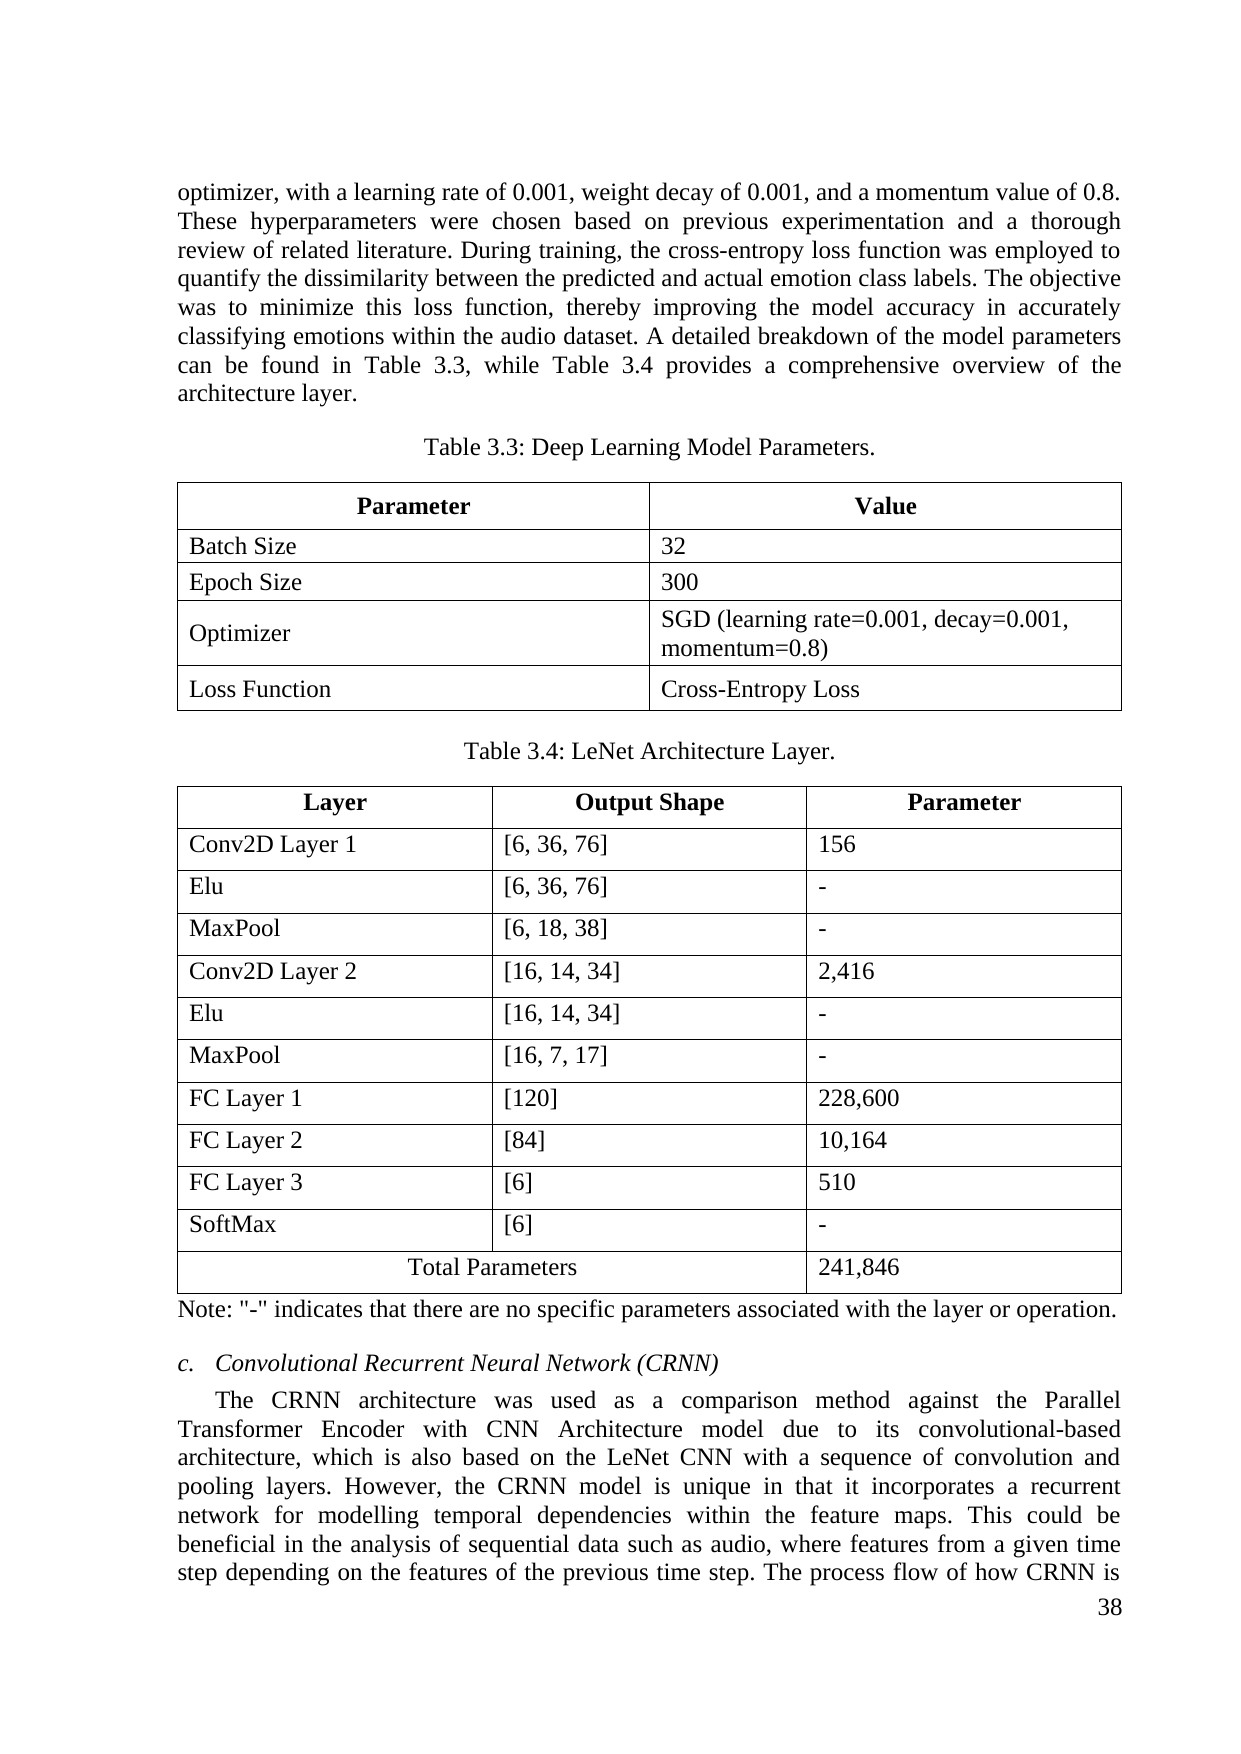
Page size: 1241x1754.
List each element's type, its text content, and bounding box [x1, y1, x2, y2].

table_cell Batch Size [178, 530, 649, 562]
table_cell Optimizer [178, 601, 649, 665]
table_cell FC Layer 1 [178, 1083, 492, 1124]
table_cell SGD (learning rate=0.001, decay=0.001, momentum=0.8) [650, 601, 1121, 665]
table_cell Conv2D Layer 1 [178, 829, 492, 870]
text Note: "-" indicates that there are no specific parameters associated with the layer or operation. [177, 1294, 1122, 1323]
table_cell [16, 14, 34] [493, 956, 806, 997]
table_header Parameter [178, 483, 649, 528]
table_cell 228,600 [807, 1083, 1121, 1124]
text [177, 1385, 1122, 1586]
table_cell Elu [178, 998, 492, 1039]
table_cell MaxPool [178, 1040, 492, 1082]
table_cell 510 [807, 1167, 1121, 1208]
table_cell Total Parameters [178, 1252, 806, 1293]
table_cell - [807, 871, 1121, 912]
table_cell FC Layer 3 [178, 1167, 492, 1208]
table_cell [6, 18, 38] [493, 914, 806, 955]
table_cell 10,164 [807, 1125, 1121, 1166]
table_cell Conv2D Layer 2 [178, 956, 492, 997]
table_cell MaxPool [178, 914, 492, 955]
table_cell - [807, 914, 1121, 955]
table_cell Epoch Size [178, 563, 649, 599]
table_cell [120] [493, 1083, 806, 1124]
table_cell [6, 36, 76] [493, 871, 806, 912]
table_cell 156 [807, 829, 1121, 870]
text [177, 177, 1122, 407]
text Table 3.4: LeNet Architecture Layer. [177, 736, 1122, 765]
table_cell [6, 36, 76] [493, 829, 806, 870]
table_cell FC Layer 2 [178, 1125, 492, 1166]
table_cell 2,416 [807, 956, 1121, 997]
table_cell 32 [650, 530, 1121, 562]
table_cell [16, 14, 34] [493, 998, 806, 1039]
table_cell [84] [493, 1125, 806, 1166]
table_header Output Shape [493, 787, 806, 828]
table_cell Loss Function [178, 666, 649, 710]
table_cell Cross-Entropy Loss [650, 666, 1121, 710]
text Table 3.3: Deep Learning Model Parameters. [177, 432, 1122, 461]
list Convolutional Recurrent Neural Network (CRNN) [177, 1348, 1122, 1377]
table_header Parameter [807, 787, 1121, 828]
table_header Value [650, 483, 1121, 528]
table_cell Elu [178, 871, 492, 912]
table_header Layer [178, 787, 492, 828]
table_cell - [807, 1040, 1121, 1082]
table_cell - [807, 998, 1121, 1039]
table_cell [16, 7, 17] [493, 1040, 806, 1082]
table_cell 300 [650, 563, 1121, 599]
table_cell 241,846 [807, 1252, 1121, 1293]
table_cell [6] [493, 1167, 806, 1208]
table_cell - [807, 1210, 1121, 1251]
table_cell [6] [493, 1210, 806, 1251]
table_cell SoftMax [178, 1210, 492, 1251]
